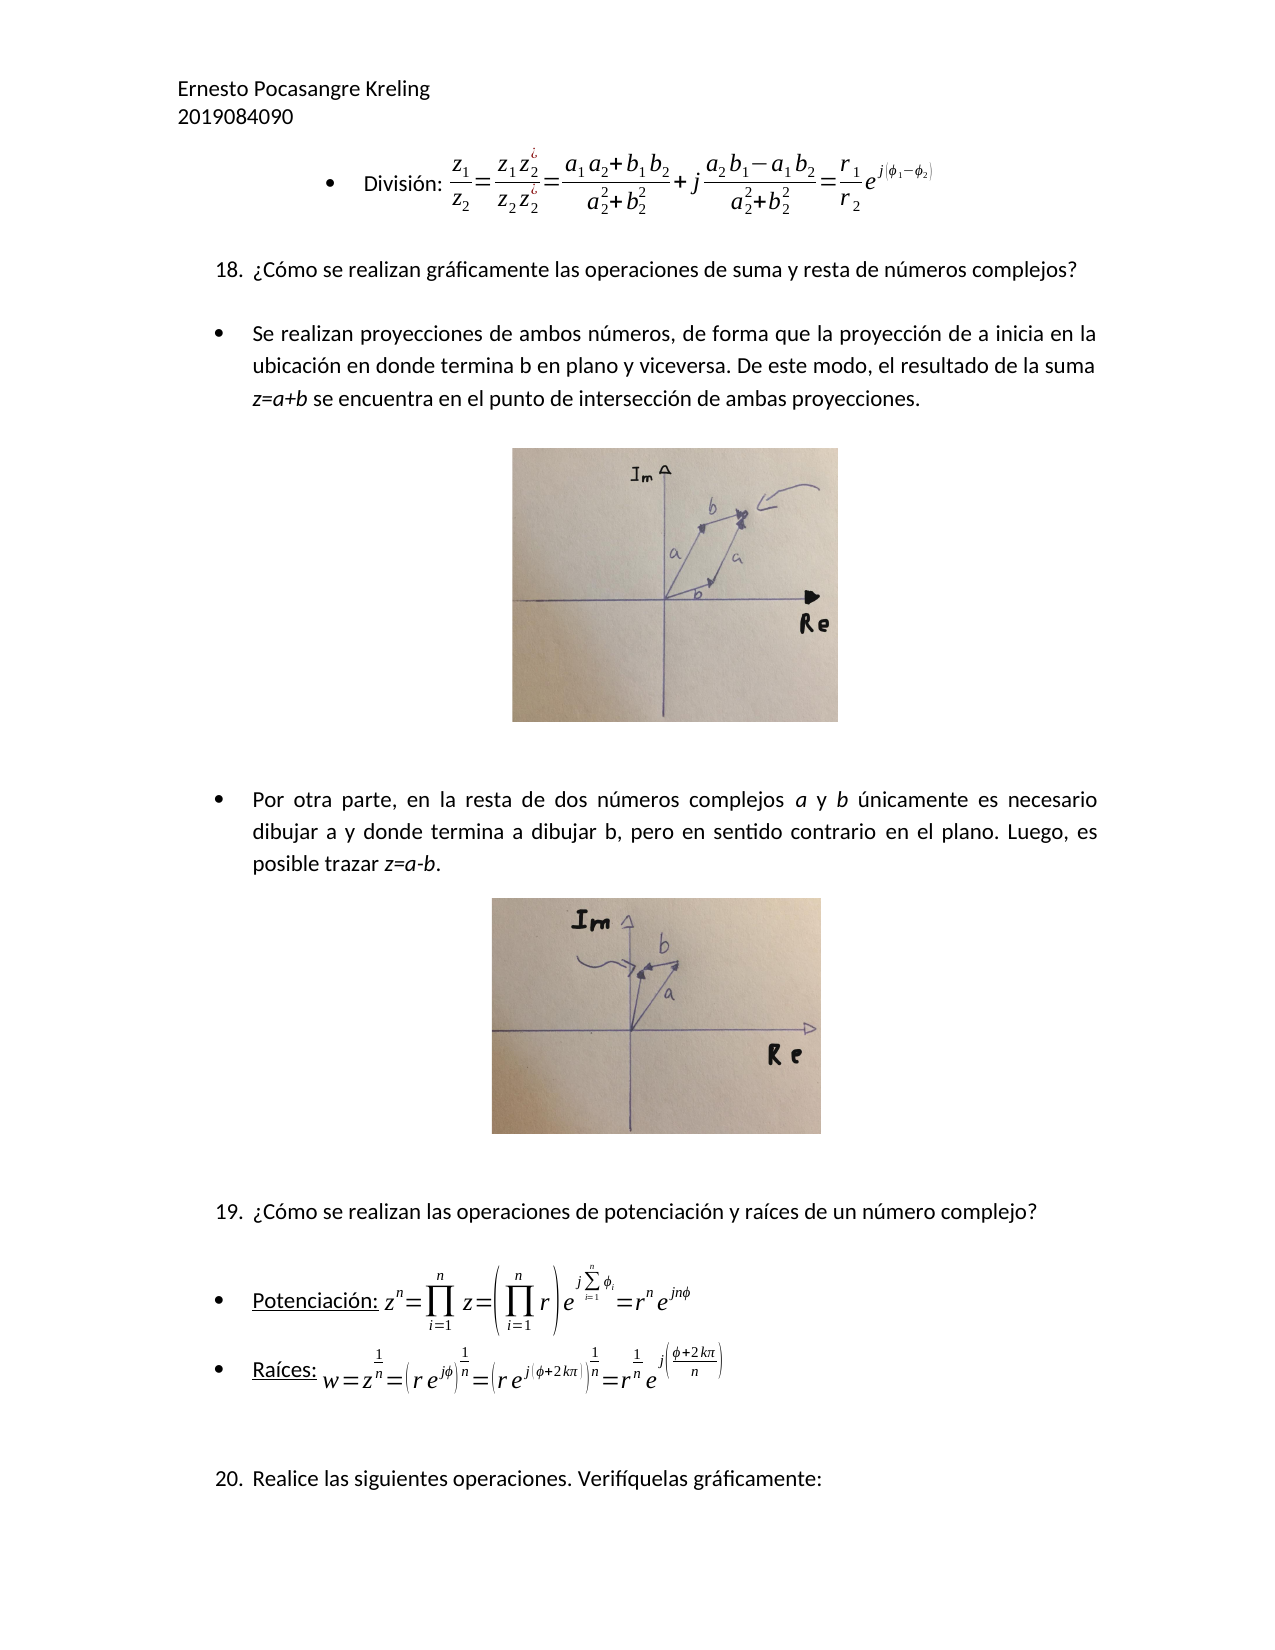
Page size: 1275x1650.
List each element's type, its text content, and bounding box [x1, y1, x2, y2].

list ¿Cómo se realizan las operaciones de potenciación y raíces de un número complejo? [215, 1197, 1098, 1225]
list Potenciación: [215, 1262, 1098, 1338]
list ¿Cómo se realizan gráficamente las operaciones de suma y resta de números complejos? [215, 255, 1098, 283]
picture [512, 448, 838, 722]
list Realice las siguientes operaciones. Verifíquelas gráficamente: [215, 1464, 1098, 1492]
picture [491, 898, 821, 1134]
list Raíces: [215, 1342, 1098, 1395]
list Se realizan proyecciones de ambos números, de forma que la proyección de a inicia en la ubicación en donde termina b en plano y viceversa. De este modo, el resultado de la suma z=a+b se encuentra en el punto de intersección de ambas proyecciones. [215, 319, 1098, 412]
list Por otra parte, en la resta de dos números complejos a y b únicamente es necesario dibujar a y donde termina a dibujar b, pero en sentido contrario en el plano. Luego, es posible trazar z=a-b. [215, 785, 1098, 877]
list División: [326, 148, 1098, 219]
